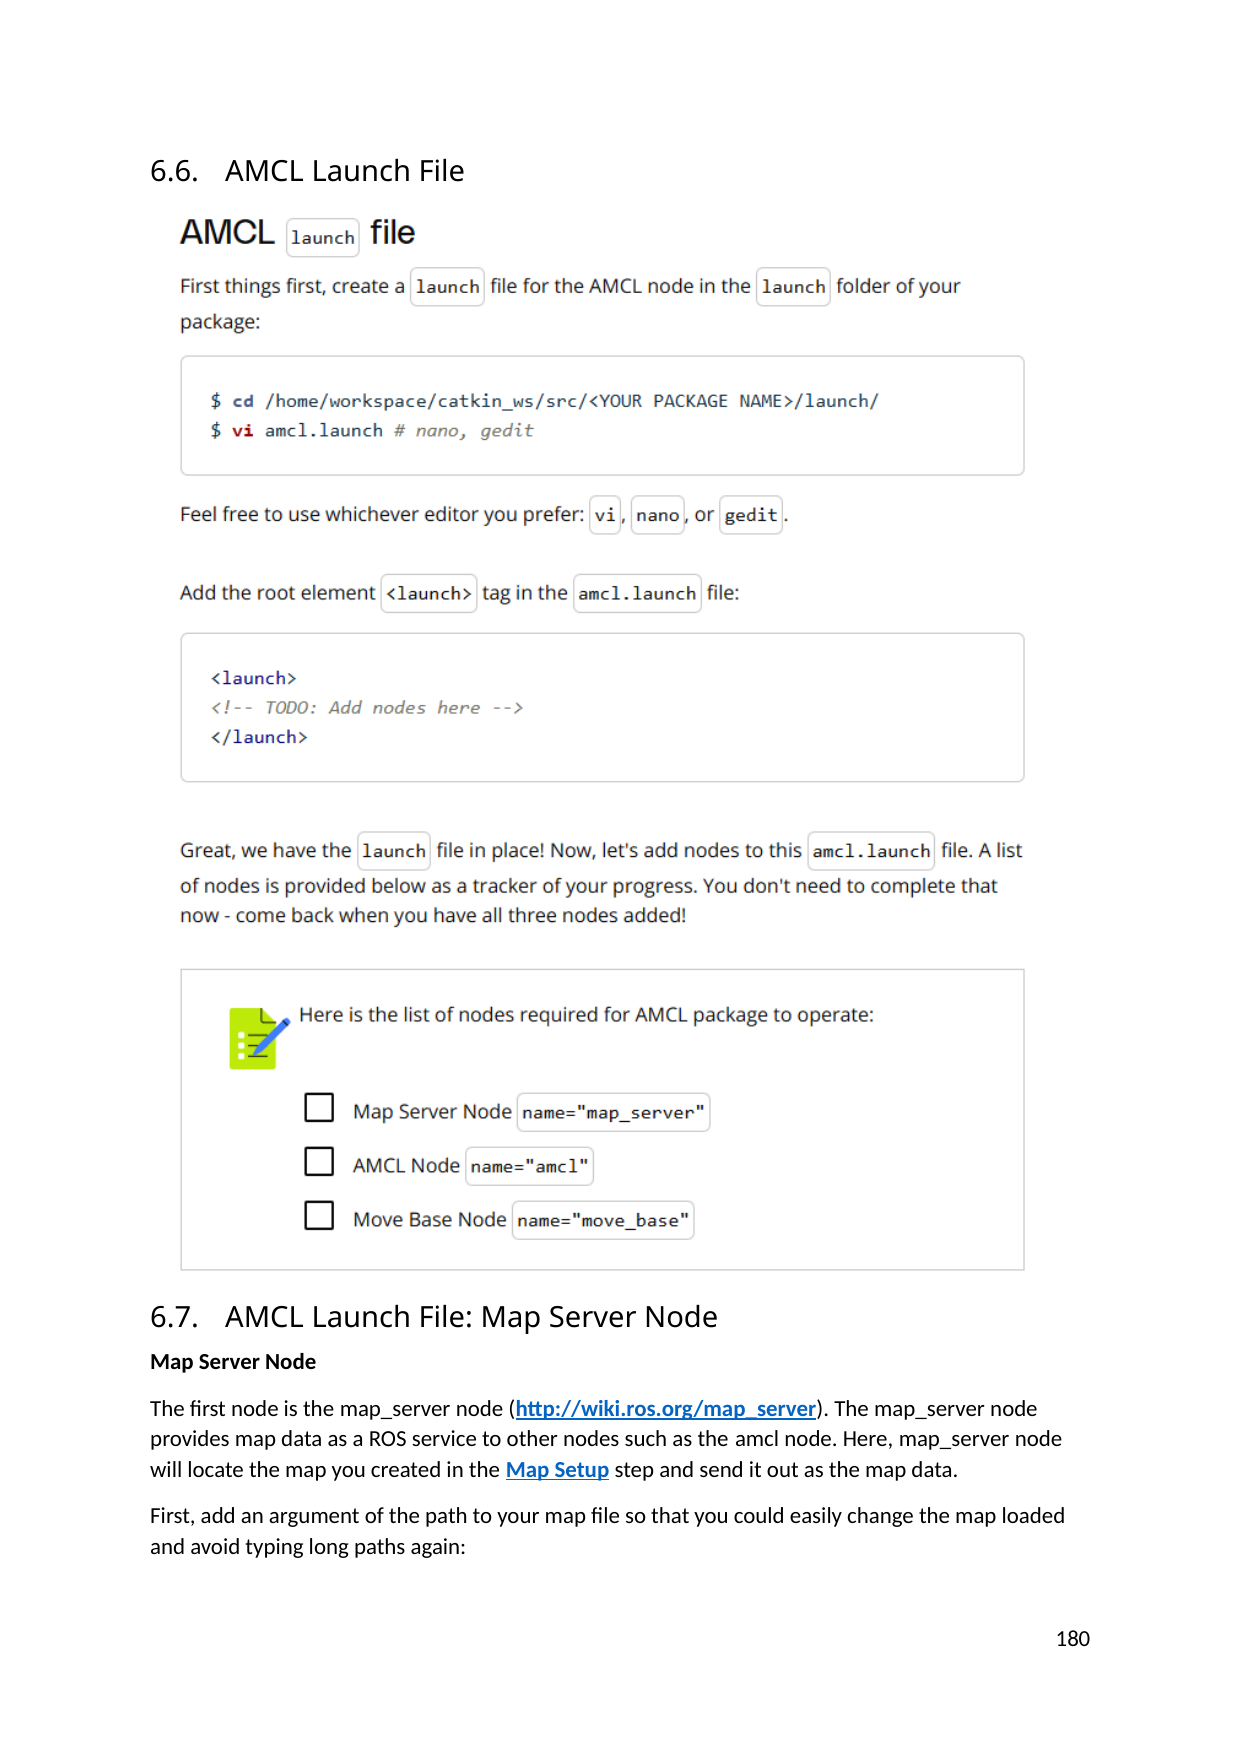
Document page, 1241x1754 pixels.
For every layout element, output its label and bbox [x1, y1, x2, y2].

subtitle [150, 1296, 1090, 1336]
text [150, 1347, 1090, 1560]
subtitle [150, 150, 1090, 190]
picture [150, 201, 1091, 1278]
